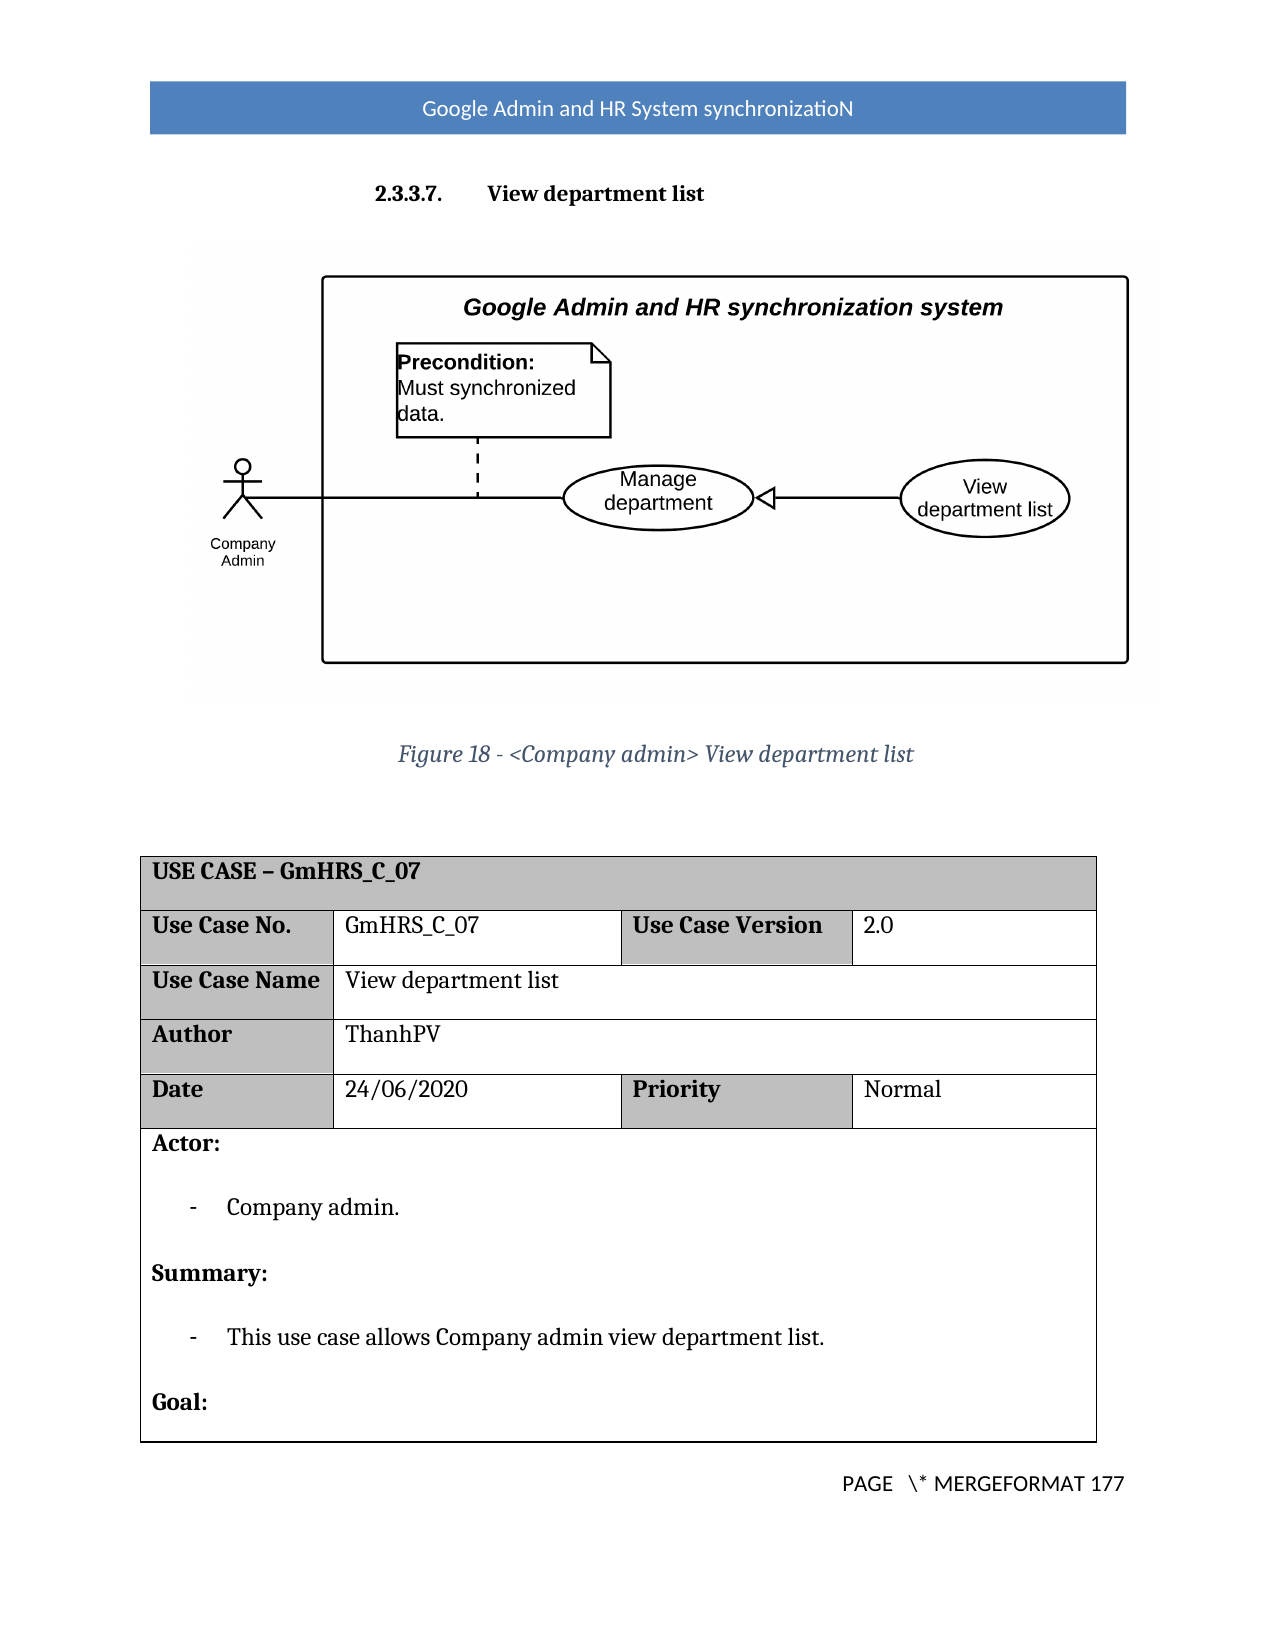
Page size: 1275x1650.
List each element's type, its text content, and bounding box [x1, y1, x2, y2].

table_cell Normal [853, 1075, 1096, 1128]
table_cell GmHRS_C_07 [334, 911, 621, 964]
table_cell 24/06/2020 [334, 1075, 621, 1128]
subtitle View department list [375, 181, 1125, 207]
picture [187, 240, 1163, 707]
text Figure 18 - <Company admin> View department list [187, 740, 1125, 769]
table_header USE CASE – GmHRS_C_07 [141, 857, 1096, 910]
table_cell 2.0 [853, 911, 1096, 964]
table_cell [141, 1129, 1096, 1441]
table_cell Author [141, 1020, 333, 1073]
table_cell Priority [622, 1075, 852, 1128]
table_cell Use Case Version [622, 911, 852, 964]
table_cell Use Case No. [141, 911, 333, 964]
table_cell Date [141, 1075, 333, 1128]
table_cell View department list [334, 966, 1096, 1019]
table_cell ThanhPV [334, 1020, 1096, 1073]
table_cell Use Case Name [141, 966, 333, 1019]
